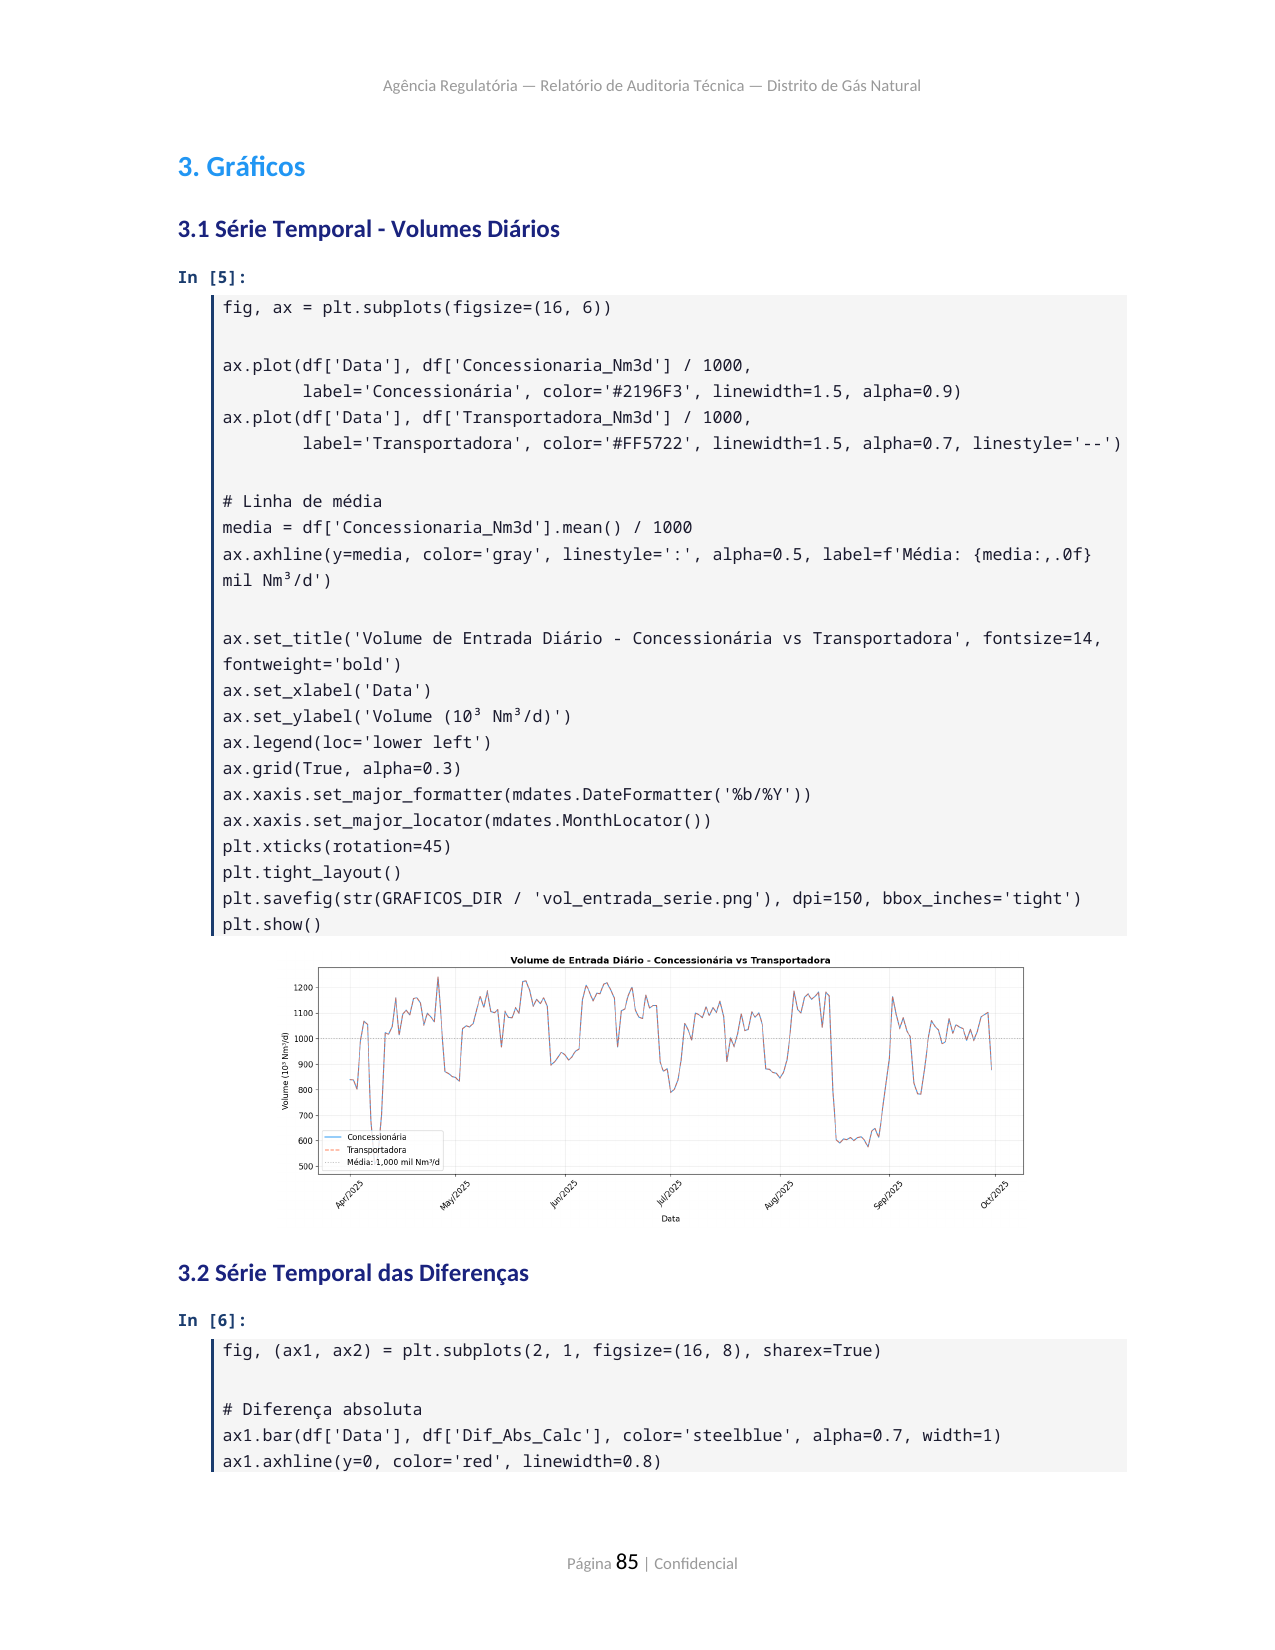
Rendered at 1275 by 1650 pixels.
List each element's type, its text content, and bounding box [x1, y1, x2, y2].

text ax.set_xlabel('Data') [214, 678, 1127, 701]
text # Linha de média [214, 490, 1127, 513]
text In [5]: [177, 265, 1127, 288]
text ax.plot(df['Data'], df['Concessionaria_Nm3d'] / 1000, [214, 354, 1127, 376]
text ax.axhline(y=media, color='gray', linestyle=':', alpha=0.5, label=f'Média: {media:,.0f} mil Nm³/d') [214, 542, 1127, 591]
text ax.plot(df['Data'], df['Transportadora_Nm3d'] / 1000, [214, 406, 1127, 428]
text ax.legend(loc='lower left') [214, 731, 1127, 753]
text label='Transportadora', color='#FF5722', linewidth=1.5, alpha=0.7, linestyle='--') [214, 432, 1127, 454]
text plt.xticks(rotation=45) [214, 835, 1127, 857]
text label='Concessionária', color='#2196F3', linewidth=1.5, alpha=0.9) [214, 380, 1127, 402]
picture [277, 951, 1028, 1228]
text plt.show() [214, 913, 1127, 936]
text # Diferença absoluta [214, 1397, 1127, 1420]
text fig, ax = plt.subplots(figsize=(16, 6)) [214, 295, 1127, 318]
text media = df['Concessionaria_Nm3d'].mean() / 1000 [214, 516, 1127, 539]
subtitle 3.1 Série Temporal - Volumes Diários [177, 213, 1127, 244]
text ax.set_title('Volume de Entrada Diário - Concessionária vs Transportadora', fontsize=14, fontweight='bold') [214, 626, 1127, 675]
text plt.tight_layout() [214, 861, 1127, 883]
text ax.xaxis.set_major_formatter(mdates.DateFormatter('%b/%Y')) [214, 783, 1127, 805]
text plt.savefig(str(GRAFICOS_DIR / 'vol_entrada_serie.png'), dpi=150, bbox_inches='tight') [214, 887, 1127, 909]
subtitle 3.2 Série Temporal das Diferenças [177, 1257, 1127, 1287]
text ax1.axhline(y=0, color='red', linewidth=0.8) [214, 1449, 1127, 1472]
text In [6]: [177, 1309, 1127, 1331]
text ax1.bar(df['Data'], df['Dif_Abs_Calc'], color='steelblue', alpha=0.7, width=1) [214, 1423, 1127, 1446]
text ax.xaxis.set_major_locator(mdates.MonthLocator()) [214, 809, 1127, 831]
subtitle 3. Gráficos [177, 148, 1127, 183]
text ax.grid(True, alpha=0.3) [214, 757, 1127, 779]
text fig, (ax1, ax2) = plt.subplots(2, 1, figsize=(16, 8), sharex=True) [214, 1339, 1127, 1362]
text ax.set_ylabel('Volume (10³ Nm³/d)') [214, 704, 1127, 727]
